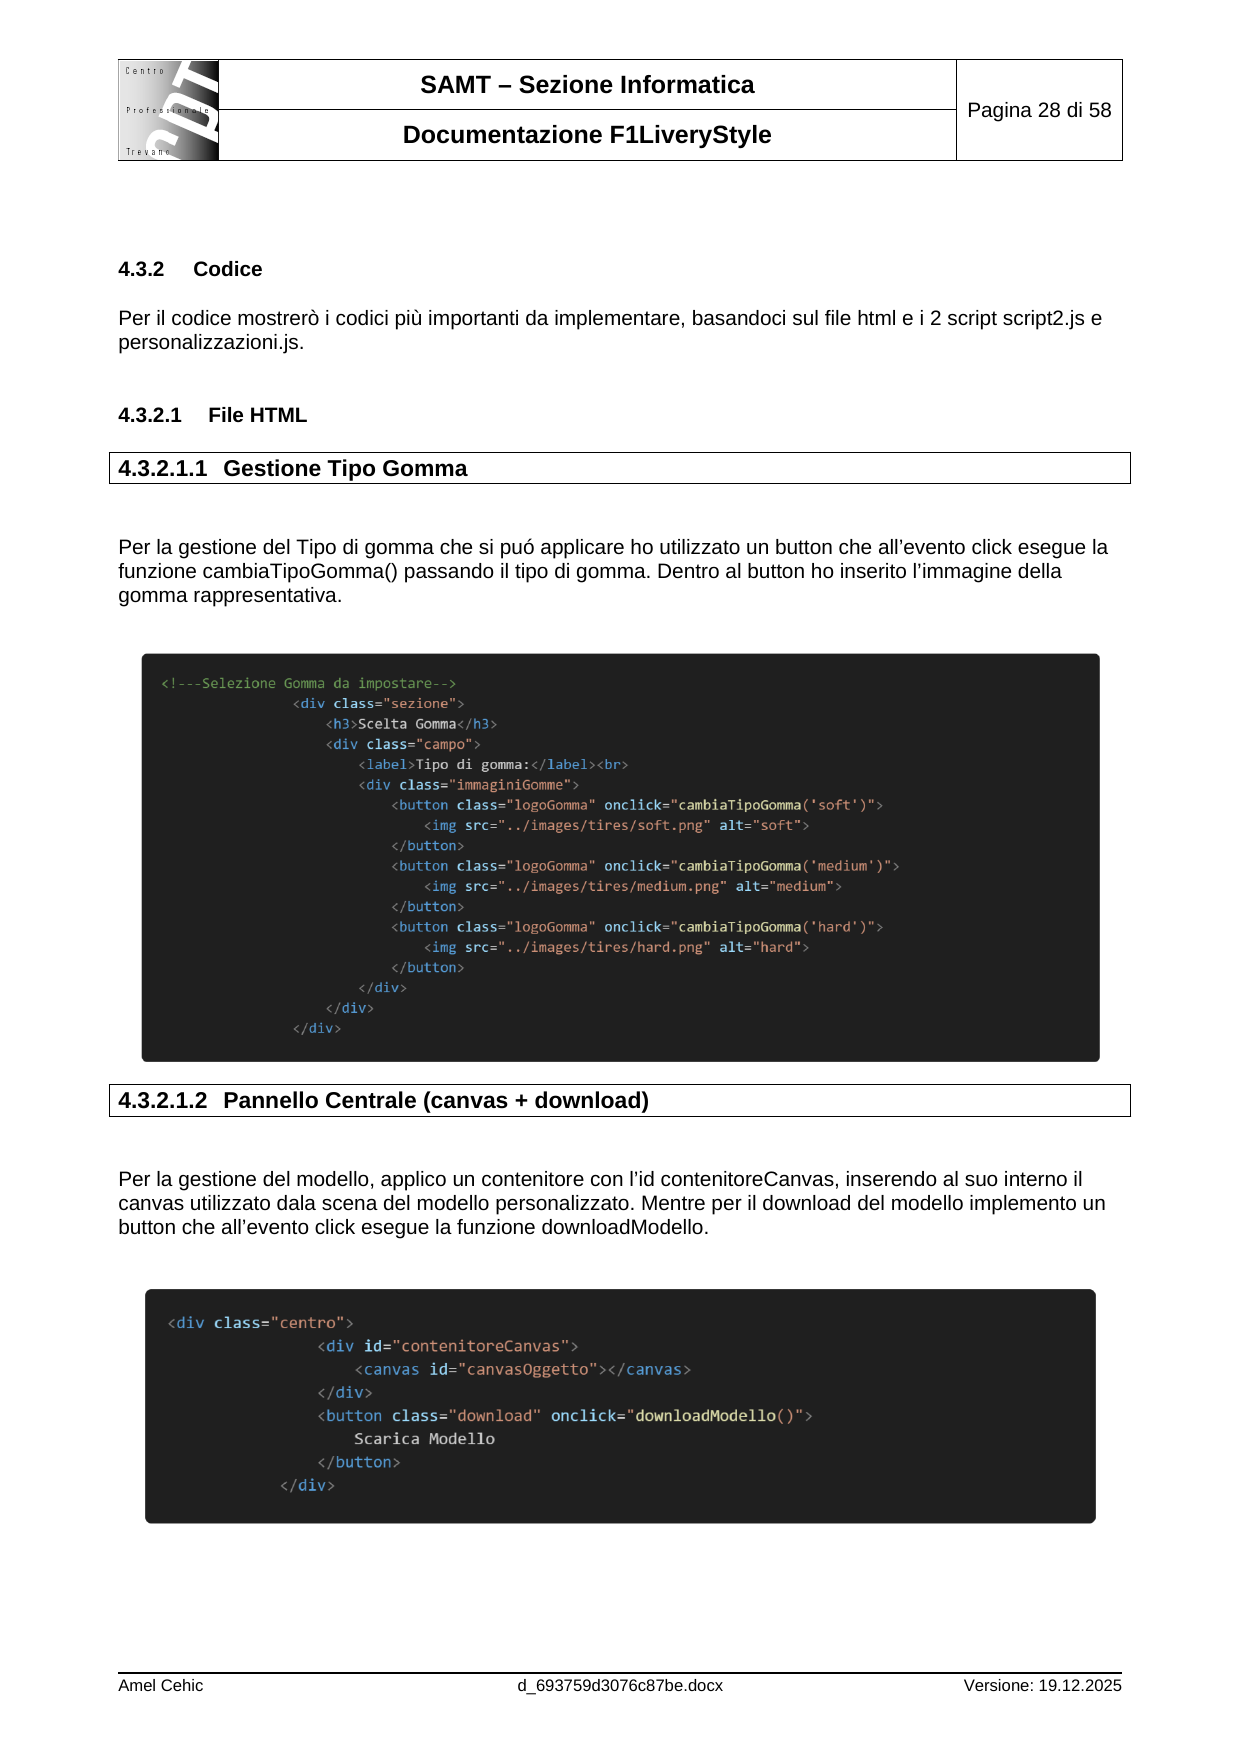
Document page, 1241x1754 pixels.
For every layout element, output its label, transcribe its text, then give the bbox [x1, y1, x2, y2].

subtitle Gestione Tipo Gomma [110, 453, 1130, 483]
text Per la gestione del modello, applico un contenitore con l’id contenitoreCanvas, inserendo al suo interno il canvas utilizzato dala scena del modello personalizzato. Mentre per il download del modello implemento un button che all’evento click esegue la funzione downloadModello. [118, 1167, 1122, 1239]
subtitle Codice [118, 257, 1122, 281]
subtitle File HTML [118, 403, 1122, 427]
picture [118, 1263, 1122, 1550]
text Per il codice mostrerò i codici più importanti da implementare, basandoci sul file html e i 2 script script2.js e personalizzazioni.js. [118, 306, 1122, 354]
picture [118, 60, 219, 160]
picture [118, 630, 1123, 1084]
subtitle Pannello Centrale (canvas + download) [110, 1085, 1130, 1116]
text Per la gestione del Tipo di gomma che si puó applicare ho utilizzato un button che all’evento click esegue la funzione cambiaTipoGomma() passando il tipo di gomma. Dentro al button ho inserito l’immagine della gomma rappresentativa. [118, 534, 1122, 606]
